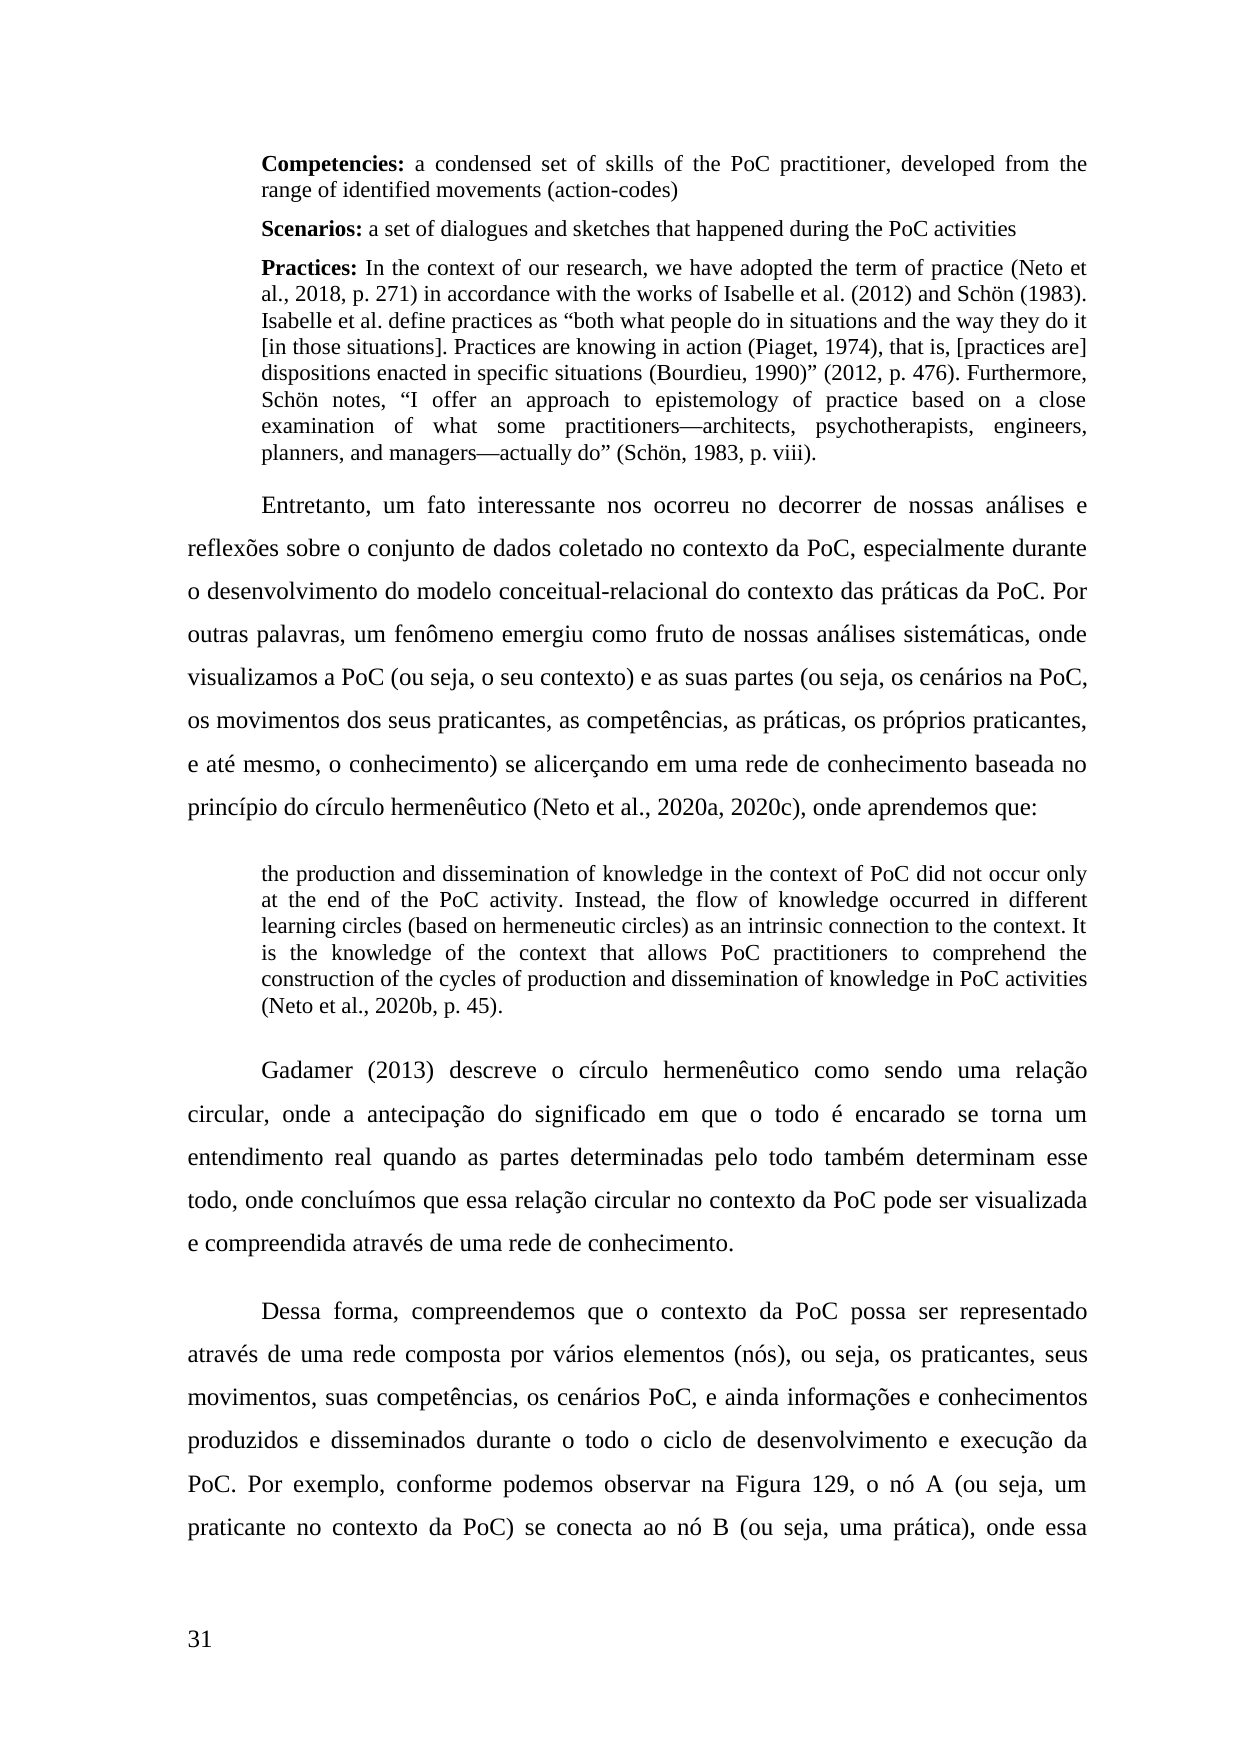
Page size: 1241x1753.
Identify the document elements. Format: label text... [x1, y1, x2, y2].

text Gadamer (2013) descreve o círculo hermenêutico como sendo uma relação circular, onde a antecipação do significado em que o todo é encarado se torna um entendimento real quando as partes determinadas pelo todo também determinam esse todo, onde concluímos que essa relação circular no contexto da PoC pode ser visualizada e compreendida através de uma rede de conhecimento. [187, 1056, 1088, 1257]
text Competencies: a condensed set of skills of the PoC practitioner, developed from the range of identified movements (action-codes) [261, 150, 1088, 203]
text Practices: In the context of our research, we have adopted the term of practice (Neto et al., 2018, p. 271) in accordance with the works of Isabelle et al. (2012) and Schön (1983). Isabelle et al. define practices as “both what people do in situations and the way they do it [in those situations]. Practices are knowing in action (Piaget, 1974), that is, [practices are] dispositions enacted in specific situations (Bourdieu, 1990)” (2012, p. 476). Furthermore, Schön notes, “I offer an approach to epistemology of practice based on a close examination of what some practitioners—architects, psychotherapists, engineers, planners, and managers—actually do” (Schön, 1983, p. viii). [261, 254, 1088, 465]
text Entretanto, um fato interessante nos ocorreu no decorrer de nossas análises e reflexões sobre o conjunto de dados coletado no contexto da PoC, especialmente durante o desenvolvimento do modelo conceitual-relacional do contexto das práticas da PoC. Por outras palavras, um fenômeno emergiu como fruto de nossas análises sistemáticas, onde visualizamos a PoC (ou seja, o seu contexto) e as suas partes (ou seja, os cenários na PoC, os movimentos dos seus praticantes, as competências, as práticas, os próprios praticantes, e até mesmo, o conhecimento) se alicerçando em uma rede de conhecimento baseada no princípio do círculo hermenêutico (Neto et al., 2020a, 2020c), onde aprendemos que: [187, 490, 1088, 821]
text Scenarios: a set of dialogues and sketches that happened during the PoC activities [261, 215, 1088, 242]
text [187, 1296, 1088, 1541]
text the production and dissemination of knowledge in the context of PoC did not occur only at the end of the PoC activity. Instead, the flow of knowledge occurred in different learning circles (based on hermeneutic circles) as an intrinsic connection to the context. It is the knowledge of the context that allows PoC practitioners to comprehend the construction of the cycles of production and dissemination of knowledge in PoC activities (Neto et al., 2020b, p. 45). [261, 860, 1088, 1018]
